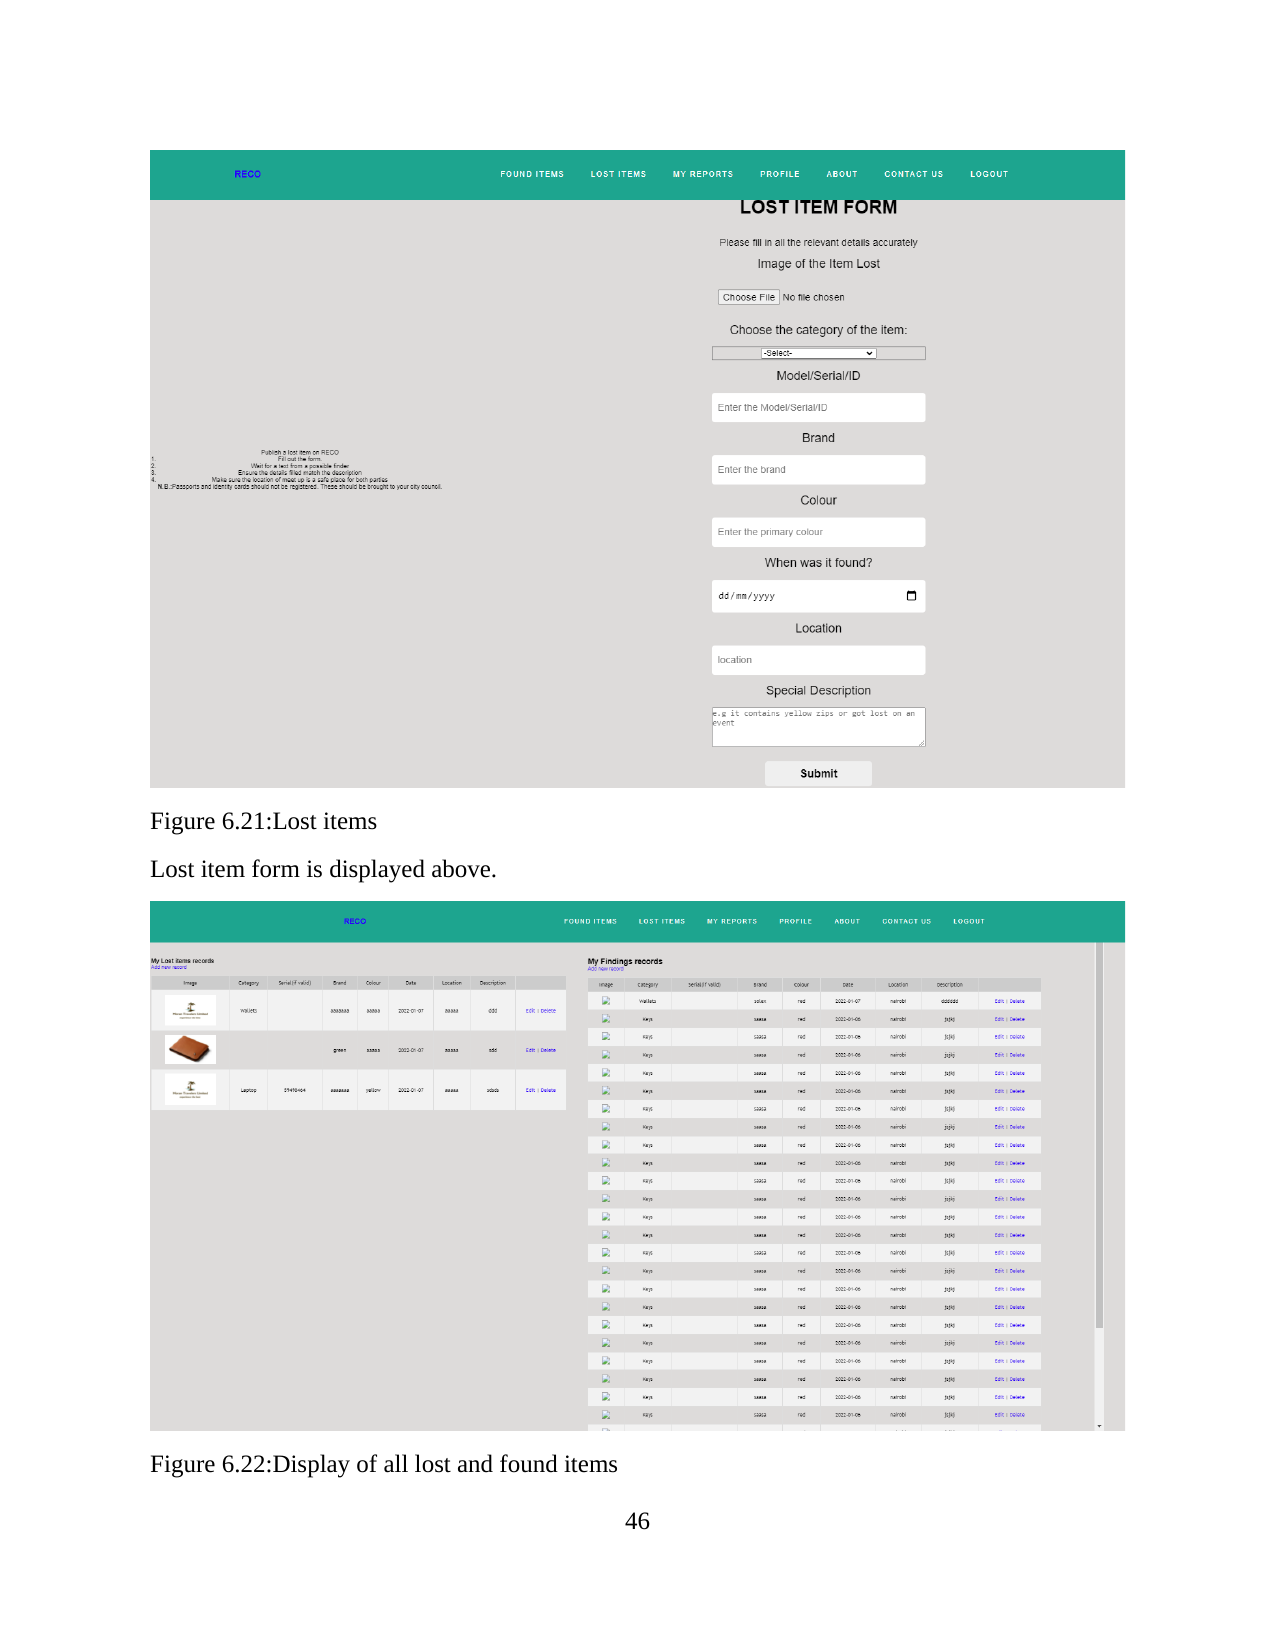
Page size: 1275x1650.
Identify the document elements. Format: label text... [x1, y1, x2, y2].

text Lost item form is displayed above. [150, 854, 1125, 883]
picture [150, 150, 1125, 788]
picture [150, 901, 1125, 1431]
